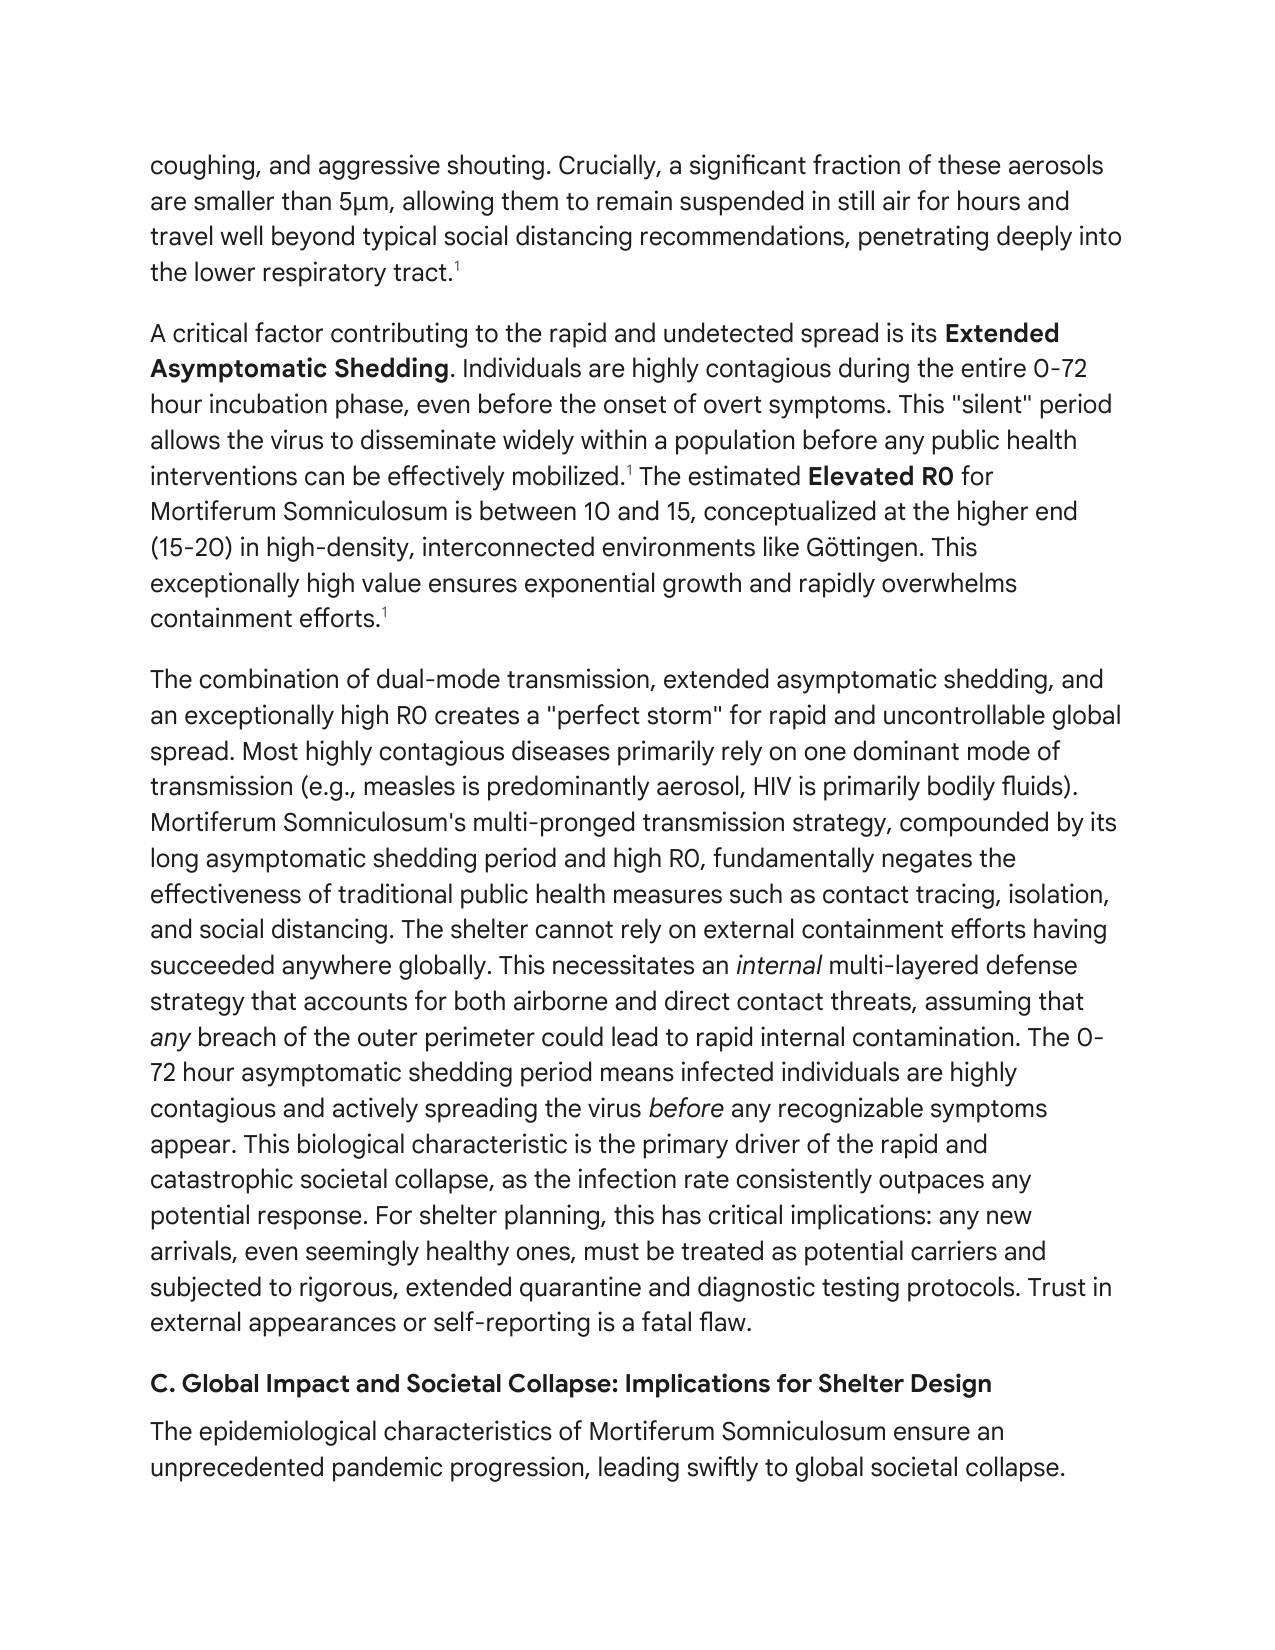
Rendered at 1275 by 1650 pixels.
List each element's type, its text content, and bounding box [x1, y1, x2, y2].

text A critical factor contributing to the rapid and undetected spread is its Extended Asymptomatic Shedding. Individuals are highly contagious during the entire 0-72 hour incubation phase, even before the onset of overt symptoms. This "silent" period allows the virus to disseminate widely within a population before any public health interventions can be effectively mobilized.1 The estimated Elevated R0 for Mortiferum Somniculosum is between 10 and 15, conceptualized at the higher end (15-20) in high-density, interconnected environments like Göttingen. This exceptionally high value ensures exponential growth and rapidly overwhelms containment efforts.1 [150, 318, 1125, 635]
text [150, 150, 1125, 288]
subtitle C. Global Impact and Societal Collapse: Implications for Shelter Design [150, 1368, 1125, 1400]
text The combination of dual-mode transmission, extended asymptomatic shedding, and an exceptionally high R0 creates a "perfect storm" for rapid and uncontrollable global spread. Most highly contagious diseases primarily rely on one dominant mode of transmission (e.g., measles is predominantly aerosol, HIV is primarily bodily fluids). Mortiferum Somniculosum's multi-pronged transmission strategy, compounded by its long asymptomatic shedding period and high R0, fundamentally negates the effectiveness of traditional public health measures such as contact tracing, isolation, and social distancing. The shelter cannot rely on external containment efforts having succeeded anywhere globally. This necessitates an internal multi-layered defense strategy that accounts for both airborne and direct contact threats, assuming that any breach of the outer perimeter could lead to rapid internal contamination. The 0-72 hour asymptomatic shedding period means infected individuals are highly contagious and actively spreading the virus before any recognizable symptoms appear. This biological characteristic is the primary driver of the rapid and catastrophic societal collapse, as the infection rate consistently outpaces any potential response. For shelter planning, this has critical implications: any new arrivals, even seemingly healthy ones, must be treated as potential carriers and subjected to rigorous, extended quarantine and diagnostic testing protocols. Trust in external appearances or self-reporting is a fatal flaw. [150, 664, 1125, 1339]
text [150, 1417, 1125, 1484]
